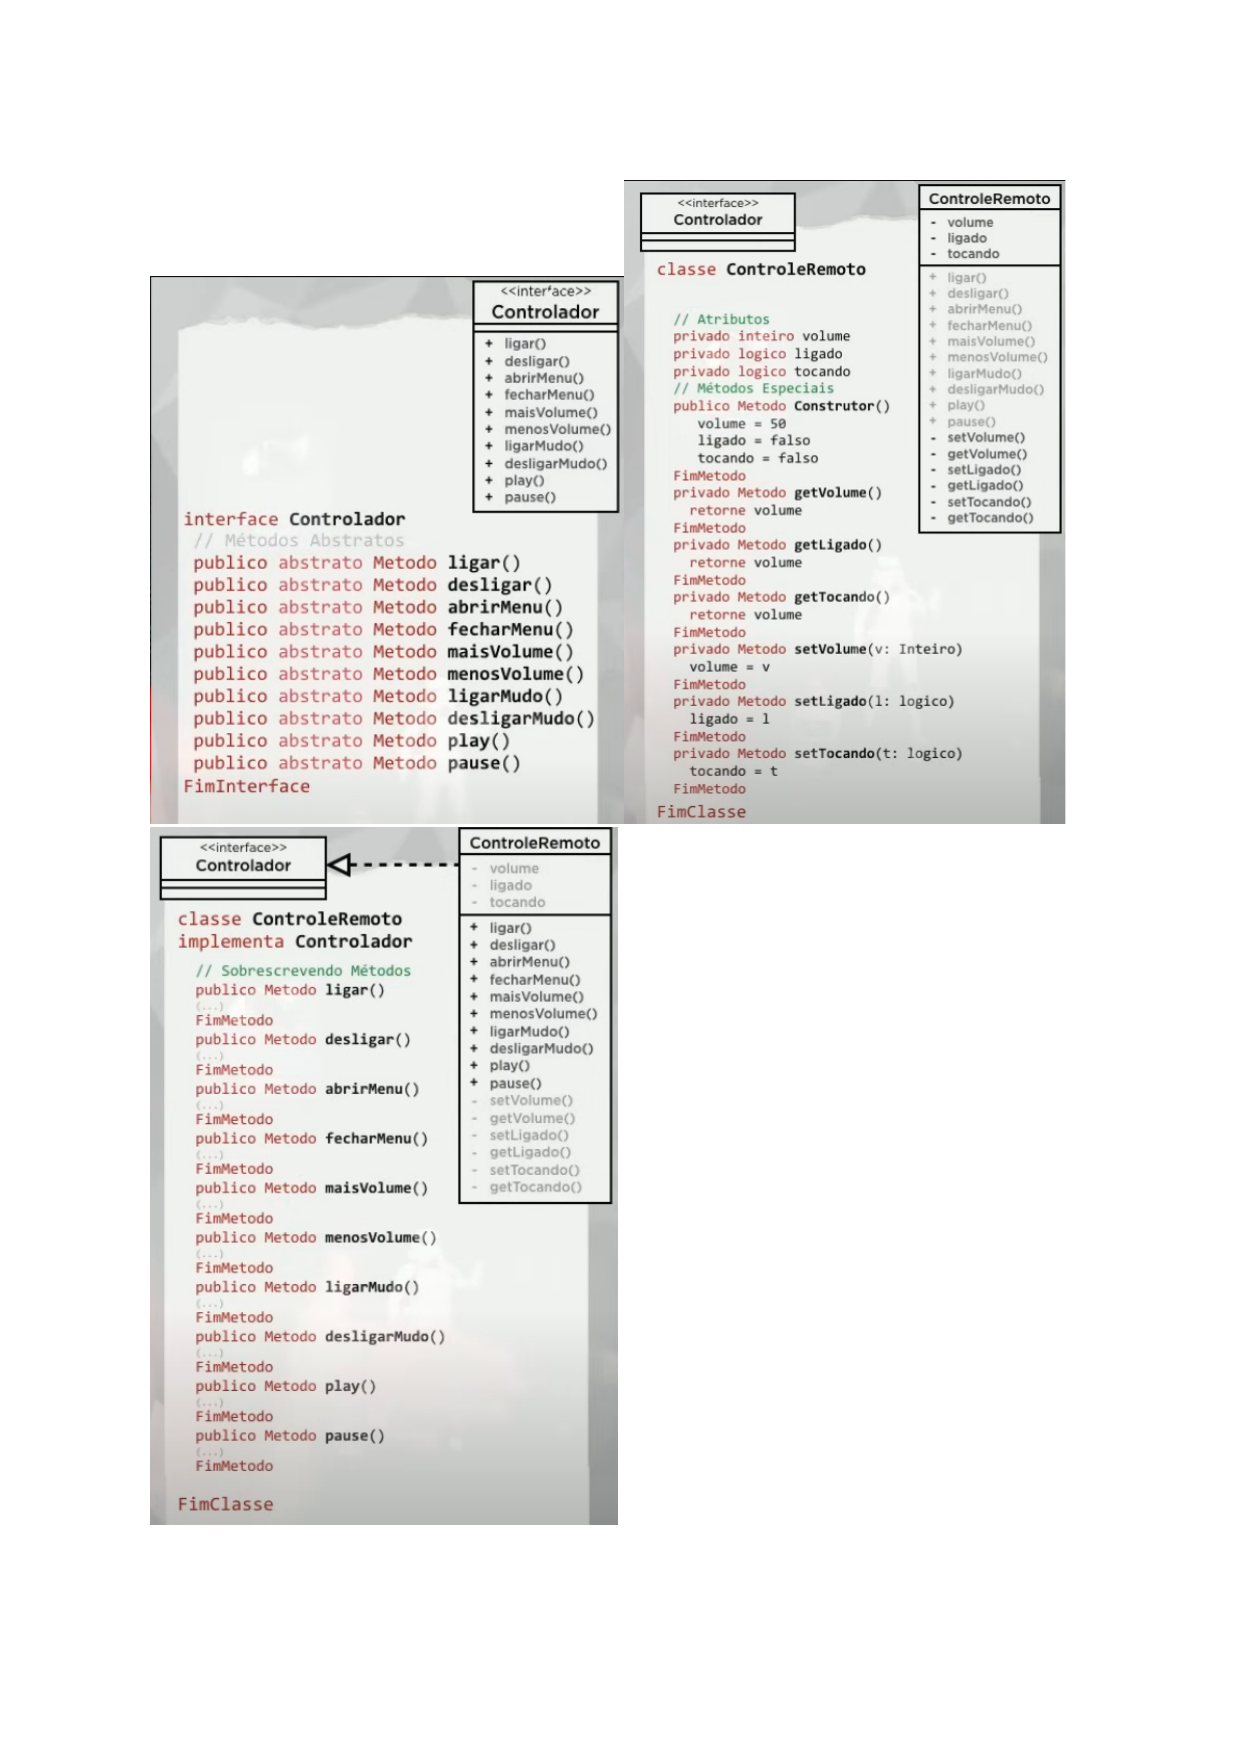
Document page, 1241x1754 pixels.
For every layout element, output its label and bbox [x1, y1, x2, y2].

picture [150, 827, 618, 1525]
picture [150, 180, 1066, 824]
